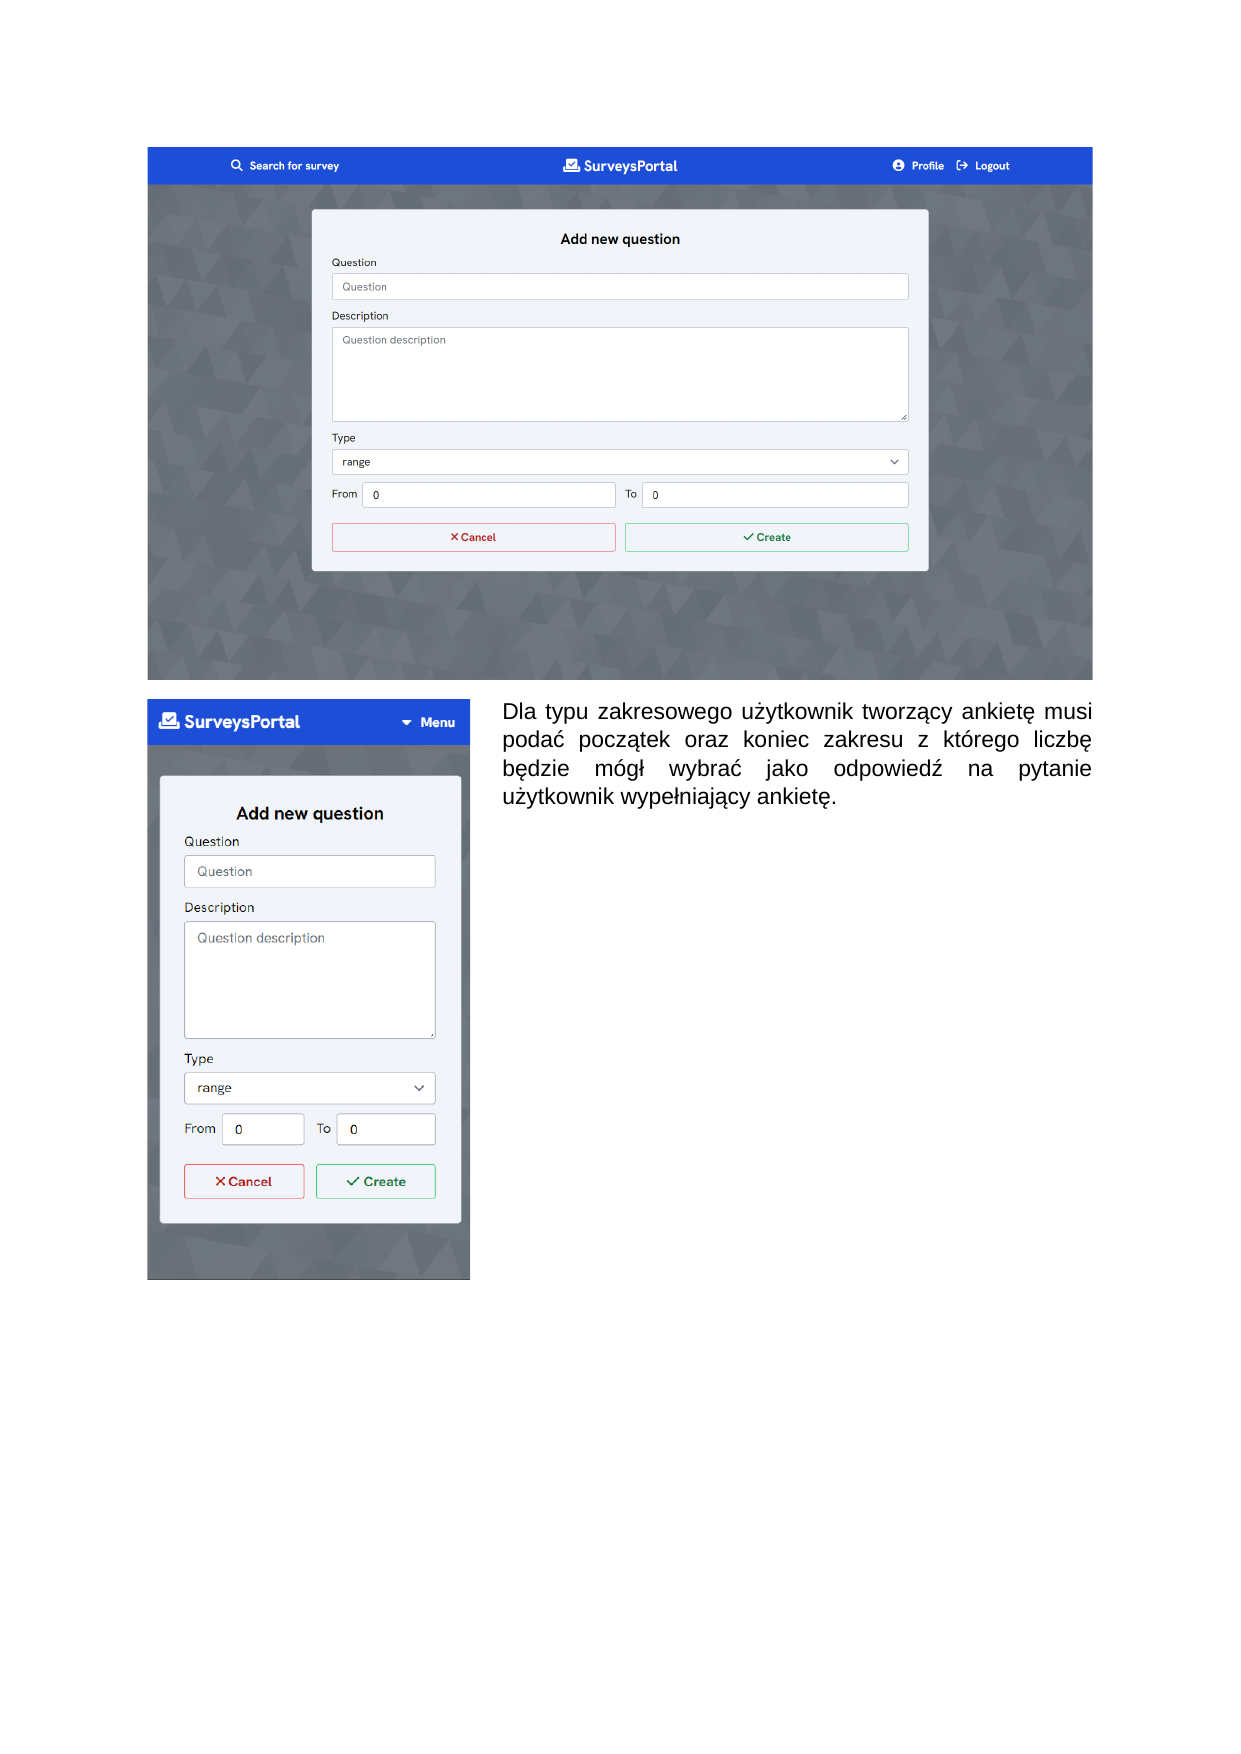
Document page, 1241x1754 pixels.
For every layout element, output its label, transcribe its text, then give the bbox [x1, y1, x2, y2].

text Dla typu zakresowego użytkownik tworzący ankietę musi podać początek oraz koniec zakresu z którego liczbę będzie mógł wybrać jako odpowiedź na pytanie użytkownik wypełniający ankietę. [502, 698, 1093, 810]
picture [147, 699, 471, 1280]
picture [147, 147, 1093, 680]
